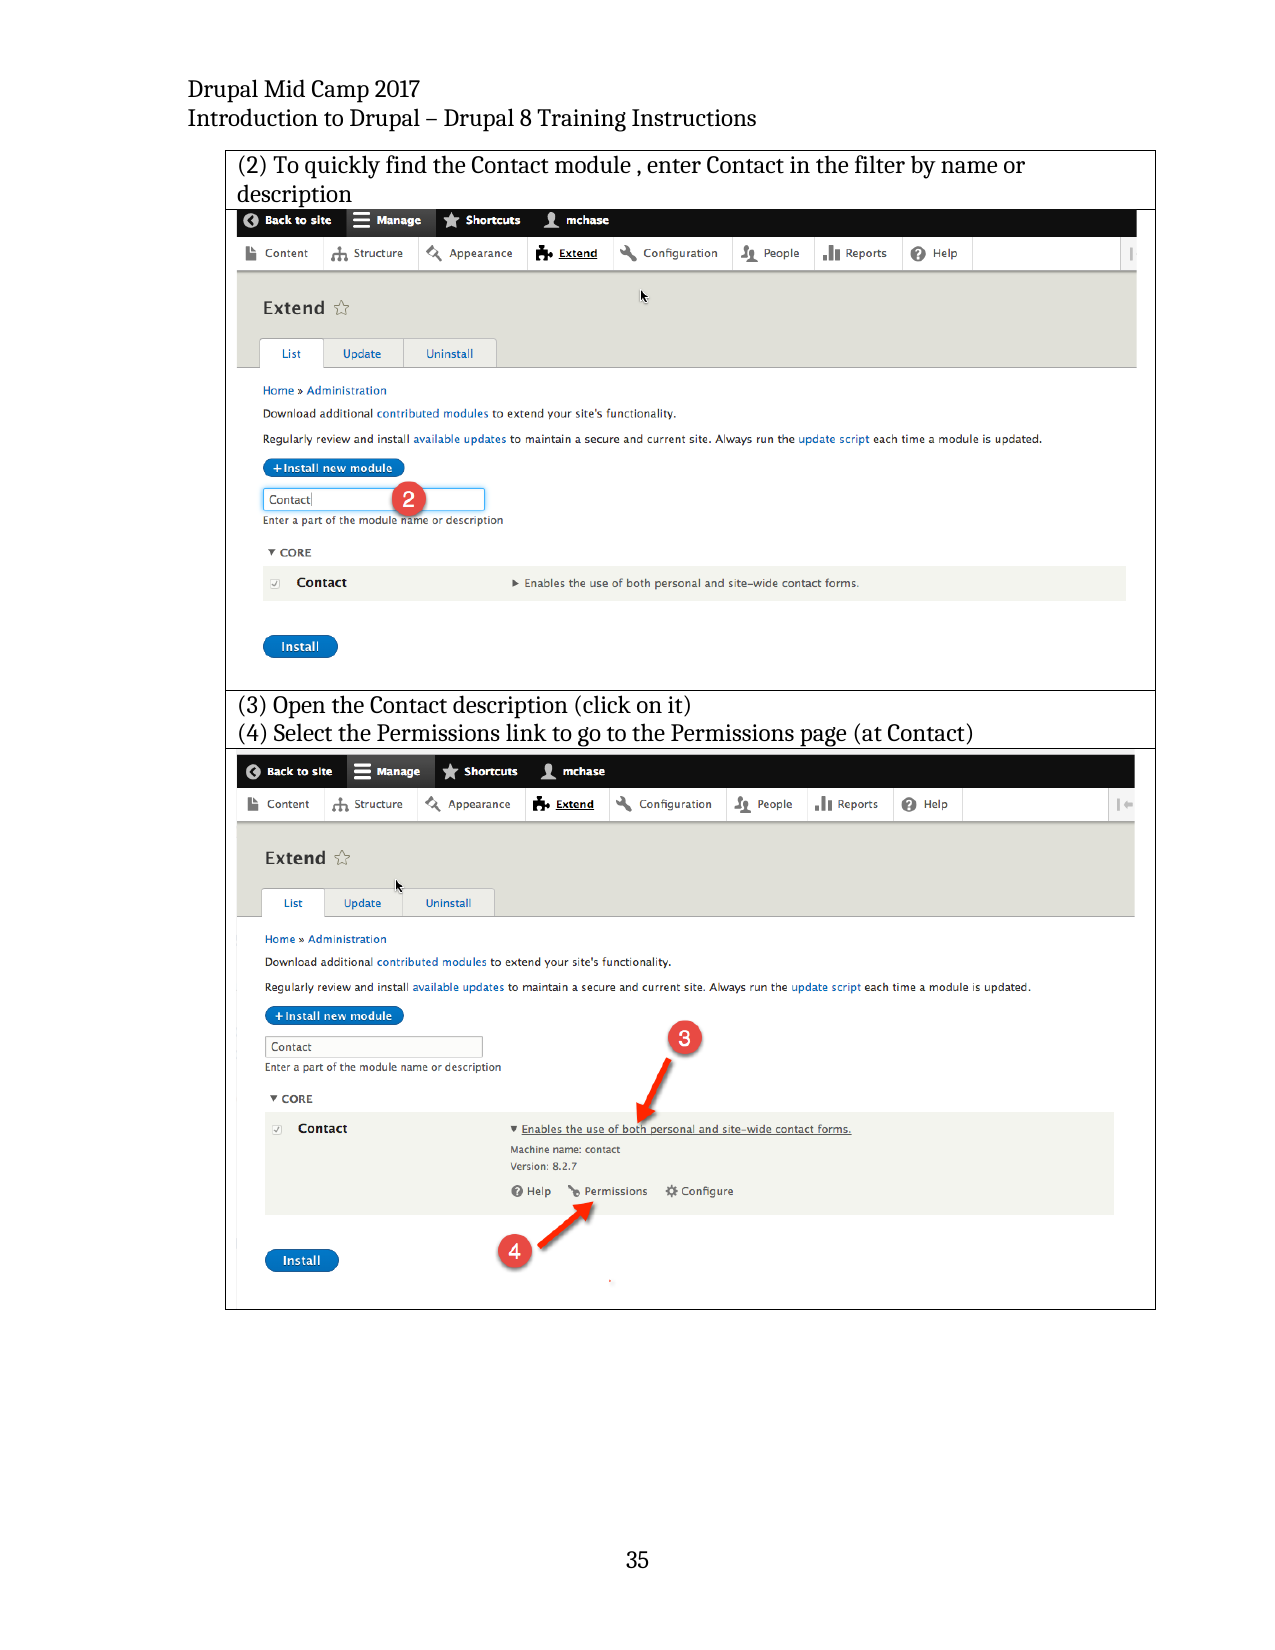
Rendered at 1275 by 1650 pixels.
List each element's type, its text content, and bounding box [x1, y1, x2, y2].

table_cell (3) Open the Contact description (click on it) (4) Select the Permissions link to go to the Permissions page (at Contact) [226, 691, 1155, 748]
picture [236, 749, 1135, 1309]
picture [236, 209, 1137, 661]
table_cell [226, 749, 236, 1308]
table_cell [1135, 749, 1155, 1308]
table_cell [226, 210, 1155, 689]
table_header (2) To quickly find the Contact module , enter Contact in the filter by name or description [226, 151, 1155, 208]
